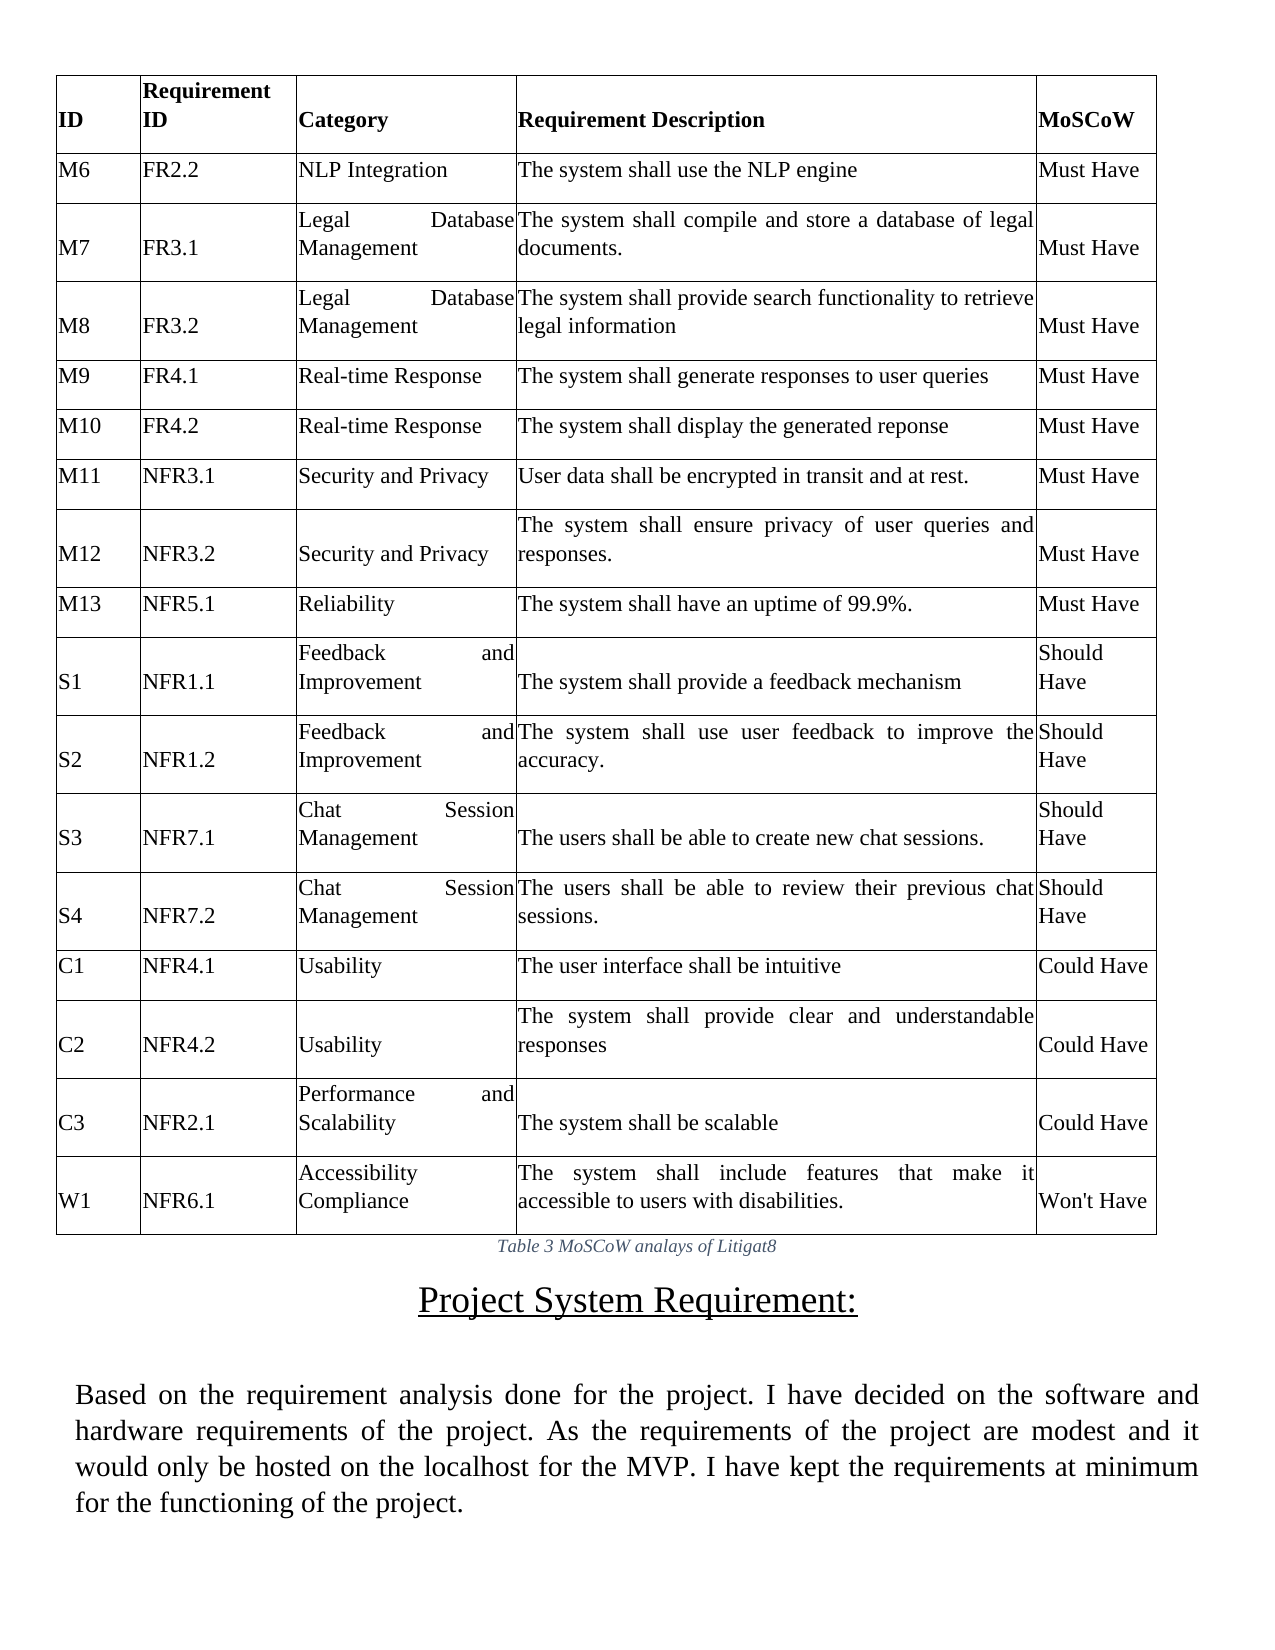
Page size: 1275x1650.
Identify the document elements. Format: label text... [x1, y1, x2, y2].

subtitle Project System Requirement: [75, 1278, 1200, 1321]
table_cell Must Have [1037, 510, 1156, 587]
table_cell Should Have [1037, 638, 1156, 715]
table_cell M13 [57, 588, 140, 637]
table_cell M7 [57, 204, 140, 281]
table_cell Usability [297, 1001, 516, 1078]
table_cell The system shall use the NLP engine [517, 154, 1036, 203]
table_cell The system shall be scalable [517, 1079, 1036, 1156]
table_cell Reliability [297, 588, 516, 637]
table_cell The system shall compile and store a database of legal documents. [517, 204, 1036, 281]
table_cell M10 [57, 410, 140, 459]
table_cell The system shall ensure privacy of user queries and responses. [517, 510, 1036, 587]
table_cell NFR4.2 [141, 1001, 296, 1078]
table_cell NFR4.1 [141, 951, 296, 999]
text Table 3 MoSCoW analays of Litigat8 [75, 1235, 1200, 1257]
table_cell Chat Session Management [297, 794, 516, 872]
table_cell W1 [57, 1157, 140, 1234]
table_cell NFR5.1 [141, 588, 296, 637]
table_cell FR3.2 [141, 282, 296, 359]
table_cell C2 [57, 1001, 140, 1078]
table_cell Chat Session Management [297, 873, 516, 950]
table_cell The users shall be able to create new chat sessions. [517, 794, 1036, 872]
table_cell Must Have [1037, 361, 1156, 409]
table_cell C1 [57, 951, 140, 999]
table_cell M12 [57, 510, 140, 587]
table_cell Must Have [1037, 588, 1156, 637]
table_header ID [57, 76, 140, 153]
table_cell Must Have [1037, 282, 1156, 359]
table_cell M9 [57, 361, 140, 409]
table_cell Real-time Response [297, 410, 516, 459]
table_cell Should Have [1037, 794, 1156, 872]
table_cell M6 [57, 154, 140, 203]
table_cell C3 [57, 1079, 140, 1156]
table_header MoSCoW [1037, 76, 1156, 153]
table_cell Usability [297, 951, 516, 999]
table_cell The system shall generate responses to user queries [517, 361, 1036, 409]
table_cell Should Have [1037, 716, 1156, 793]
table_cell S4 [57, 873, 140, 950]
table_cell The system shall include features that make it accessible to users with disabilities. [517, 1157, 1036, 1234]
table_cell NFR3.2 [141, 510, 296, 587]
table_cell S3 [57, 794, 140, 872]
table_cell Real-time Response [297, 361, 516, 409]
table_cell The system shall have an uptime of 99.9%. [517, 588, 1036, 637]
table_cell Could Have [1037, 1079, 1156, 1156]
table_cell The users shall be able to review their previous chat sessions. [517, 873, 1036, 950]
table_cell M11 [57, 460, 140, 509]
table_cell The system shall provide search functionality to retrieve legal information [517, 282, 1036, 359]
table_cell NFR1.1 [141, 638, 296, 715]
table_cell The system shall provide a feedback mechanism [517, 638, 1036, 715]
table_cell NFR6.1 [141, 1157, 296, 1234]
table_header Requirement ID [141, 76, 296, 153]
table_cell NFR3.1 [141, 460, 296, 509]
table_cell S1 [57, 638, 140, 715]
table_cell Could Have [1037, 951, 1156, 999]
table_cell Won't Have [1037, 1157, 1156, 1234]
table_header Category [297, 76, 516, 153]
table_cell NFR2.1 [141, 1079, 296, 1156]
table_cell FR2.2 [141, 154, 296, 203]
table_cell Could Have [1037, 1001, 1156, 1078]
table_cell Must Have [1037, 204, 1156, 281]
table_cell Security and Privacy [297, 510, 516, 587]
table_cell Should Have [1037, 873, 1156, 950]
table_cell NFR7.2 [141, 873, 296, 950]
table_header Requirement Description [517, 76, 1036, 153]
table_cell Must Have [1037, 154, 1156, 203]
table_cell Performance and Scalability [297, 1079, 516, 1156]
table_cell The system shall display the generated reponse [517, 410, 1036, 459]
table_cell The system shall use user feedback to improve the accuracy. [517, 716, 1036, 793]
table_cell Must Have [1037, 410, 1156, 459]
table_cell M8 [57, 282, 140, 359]
table_cell Security and Privacy [297, 460, 516, 509]
table_cell Feedback and Improvement [297, 638, 516, 715]
table_cell NFR1.2 [141, 716, 296, 793]
table_cell Legal Database Management [297, 282, 516, 359]
table_cell NFR7.1 [141, 794, 296, 872]
table_cell Legal Database Management [297, 204, 516, 281]
table_cell Accessibility Compliance [297, 1157, 516, 1234]
text Based on the requirement analysis done for the project. I have decided on the software and hardware requirements of the project. As the requirements of the project are modest and it would only be hosted on the localhost for the MVP. I have kept the requirements at minimum for the functioning of the project. [75, 1377, 1200, 1519]
table_cell NLP Integration [297, 154, 516, 203]
table_cell FR3.1 [141, 204, 296, 281]
table_cell The user interface shall be intuitive [517, 951, 1036, 999]
table_cell Must Have [1037, 460, 1156, 509]
table_cell User data shall be encrypted in transit and at rest. [517, 460, 1036, 509]
table_cell The system shall provide clear and understandable responses [517, 1001, 1036, 1078]
table_cell FR4.2 [141, 410, 296, 459]
table_cell Feedback and Improvement [297, 716, 516, 793]
table_cell FR4.1 [141, 361, 296, 409]
table_cell S2 [57, 716, 140, 793]
